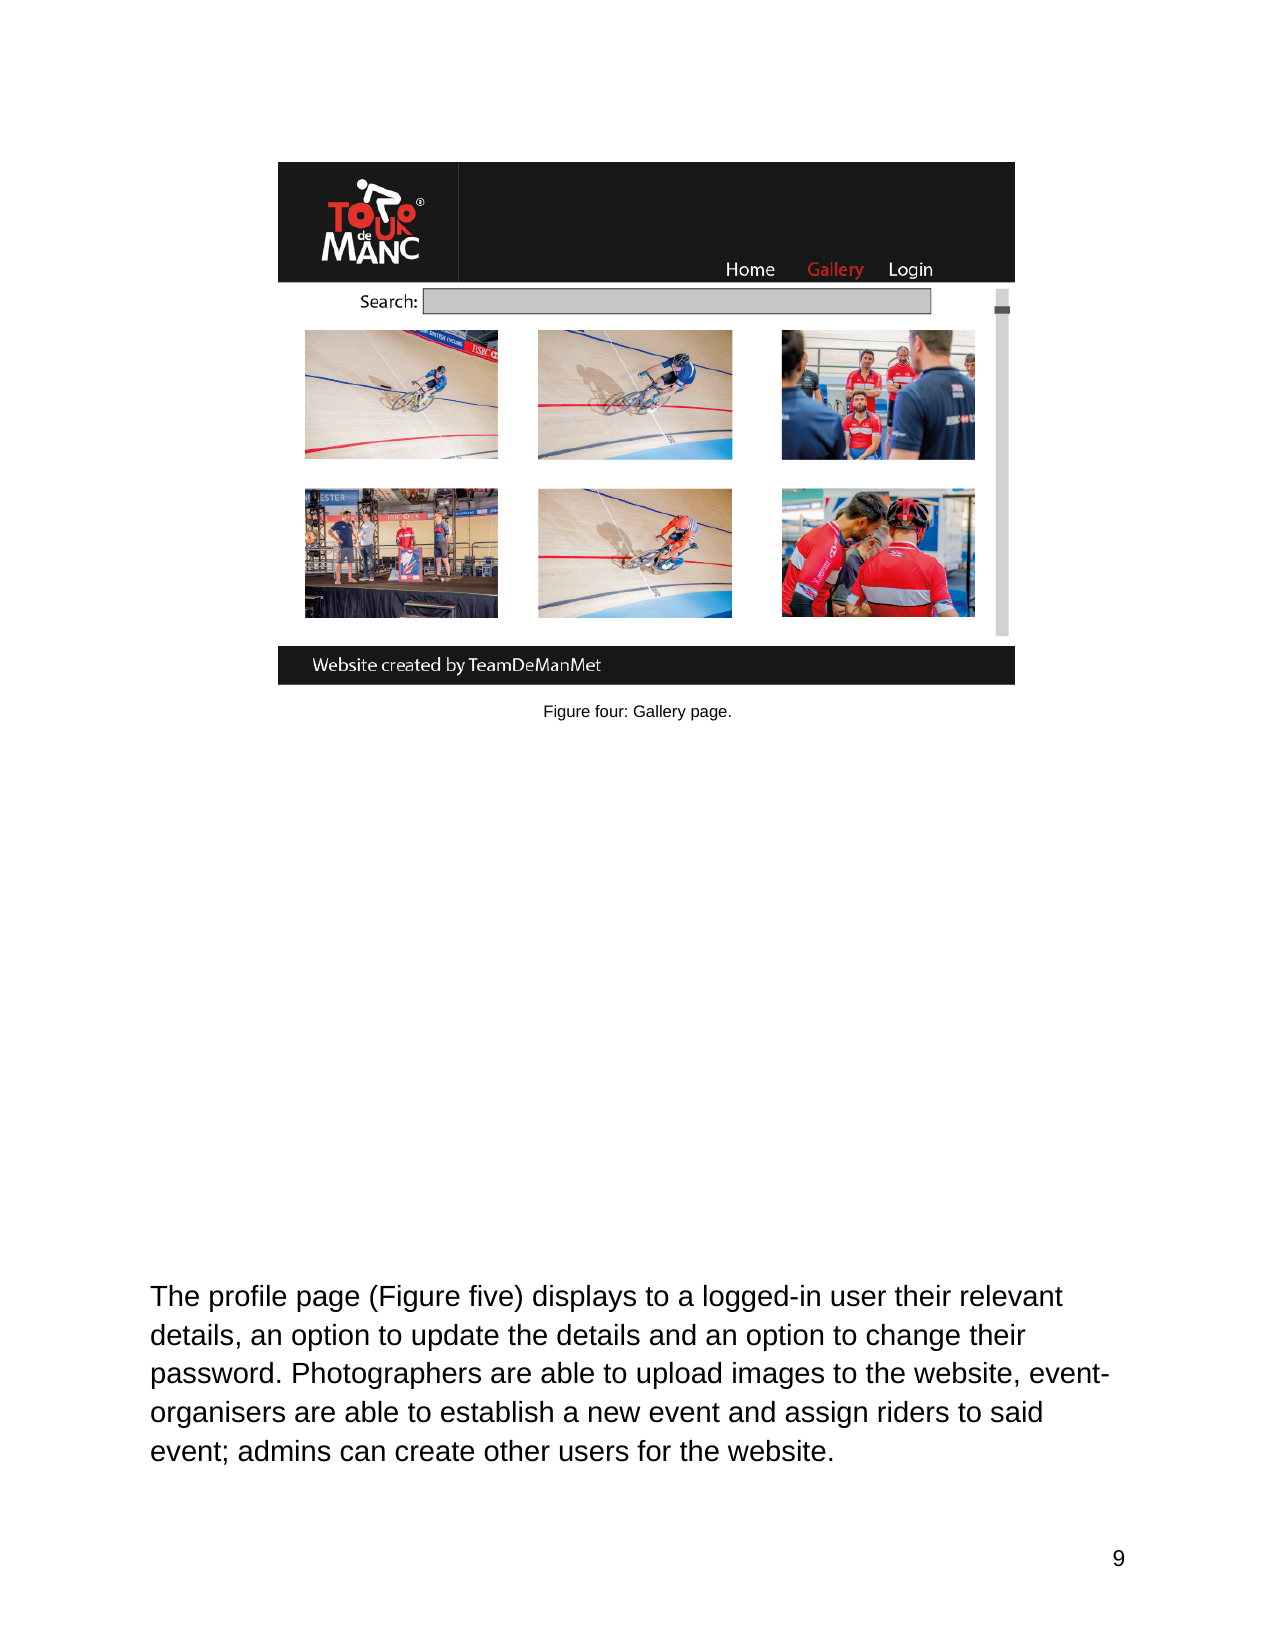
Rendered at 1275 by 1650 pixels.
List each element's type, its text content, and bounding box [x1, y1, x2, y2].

picture [278, 162, 1015, 685]
text Figure four: Gallery page. [150, 702, 1125, 721]
text The profile page (Figure five) displays to a logged-in user their relevant details, an option to update the details and an option to change their password. Photographers are able to upload images to the website, event-organisers are able to establish a new event and assign riders to said event; admins can create other users for the website. [150, 1279, 1125, 1467]
